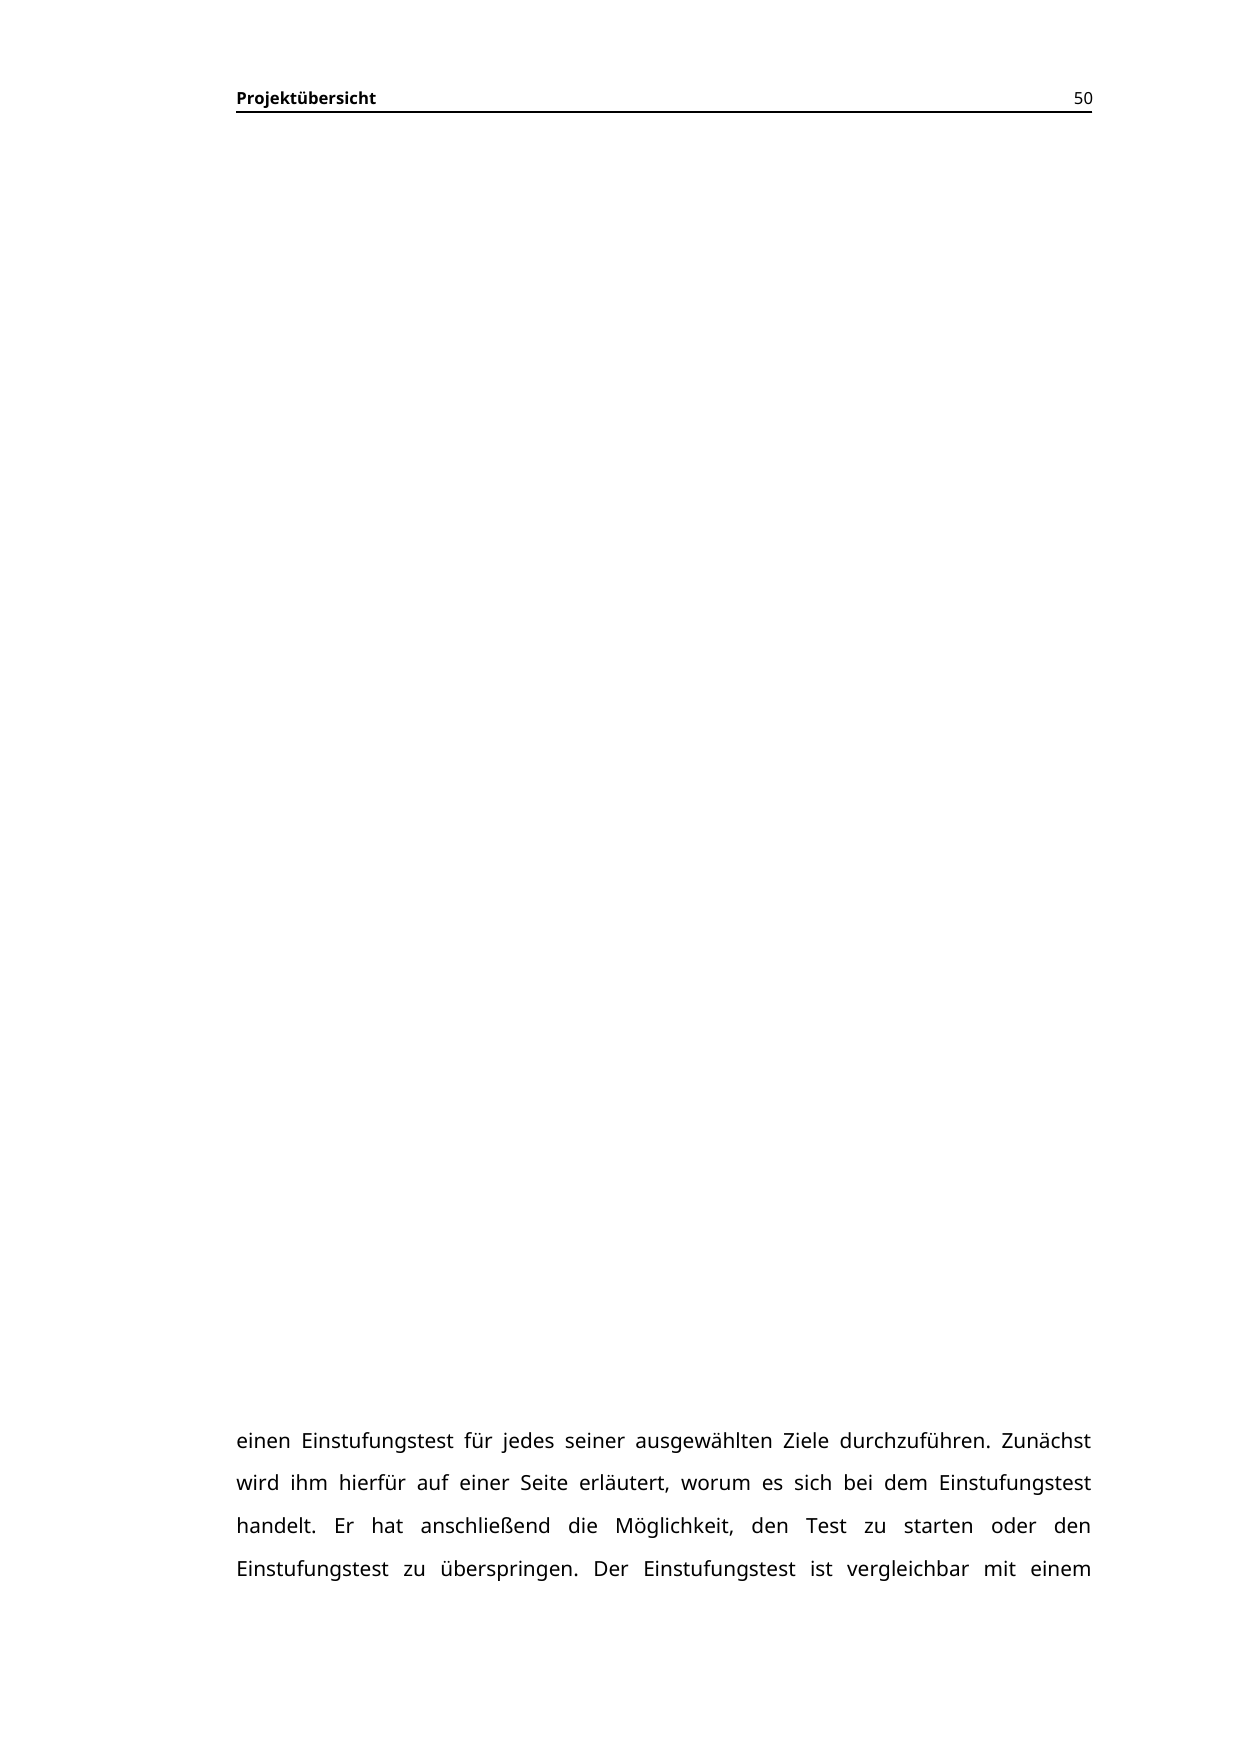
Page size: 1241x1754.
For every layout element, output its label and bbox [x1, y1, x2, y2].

text [236, 160, 1092, 1582]
